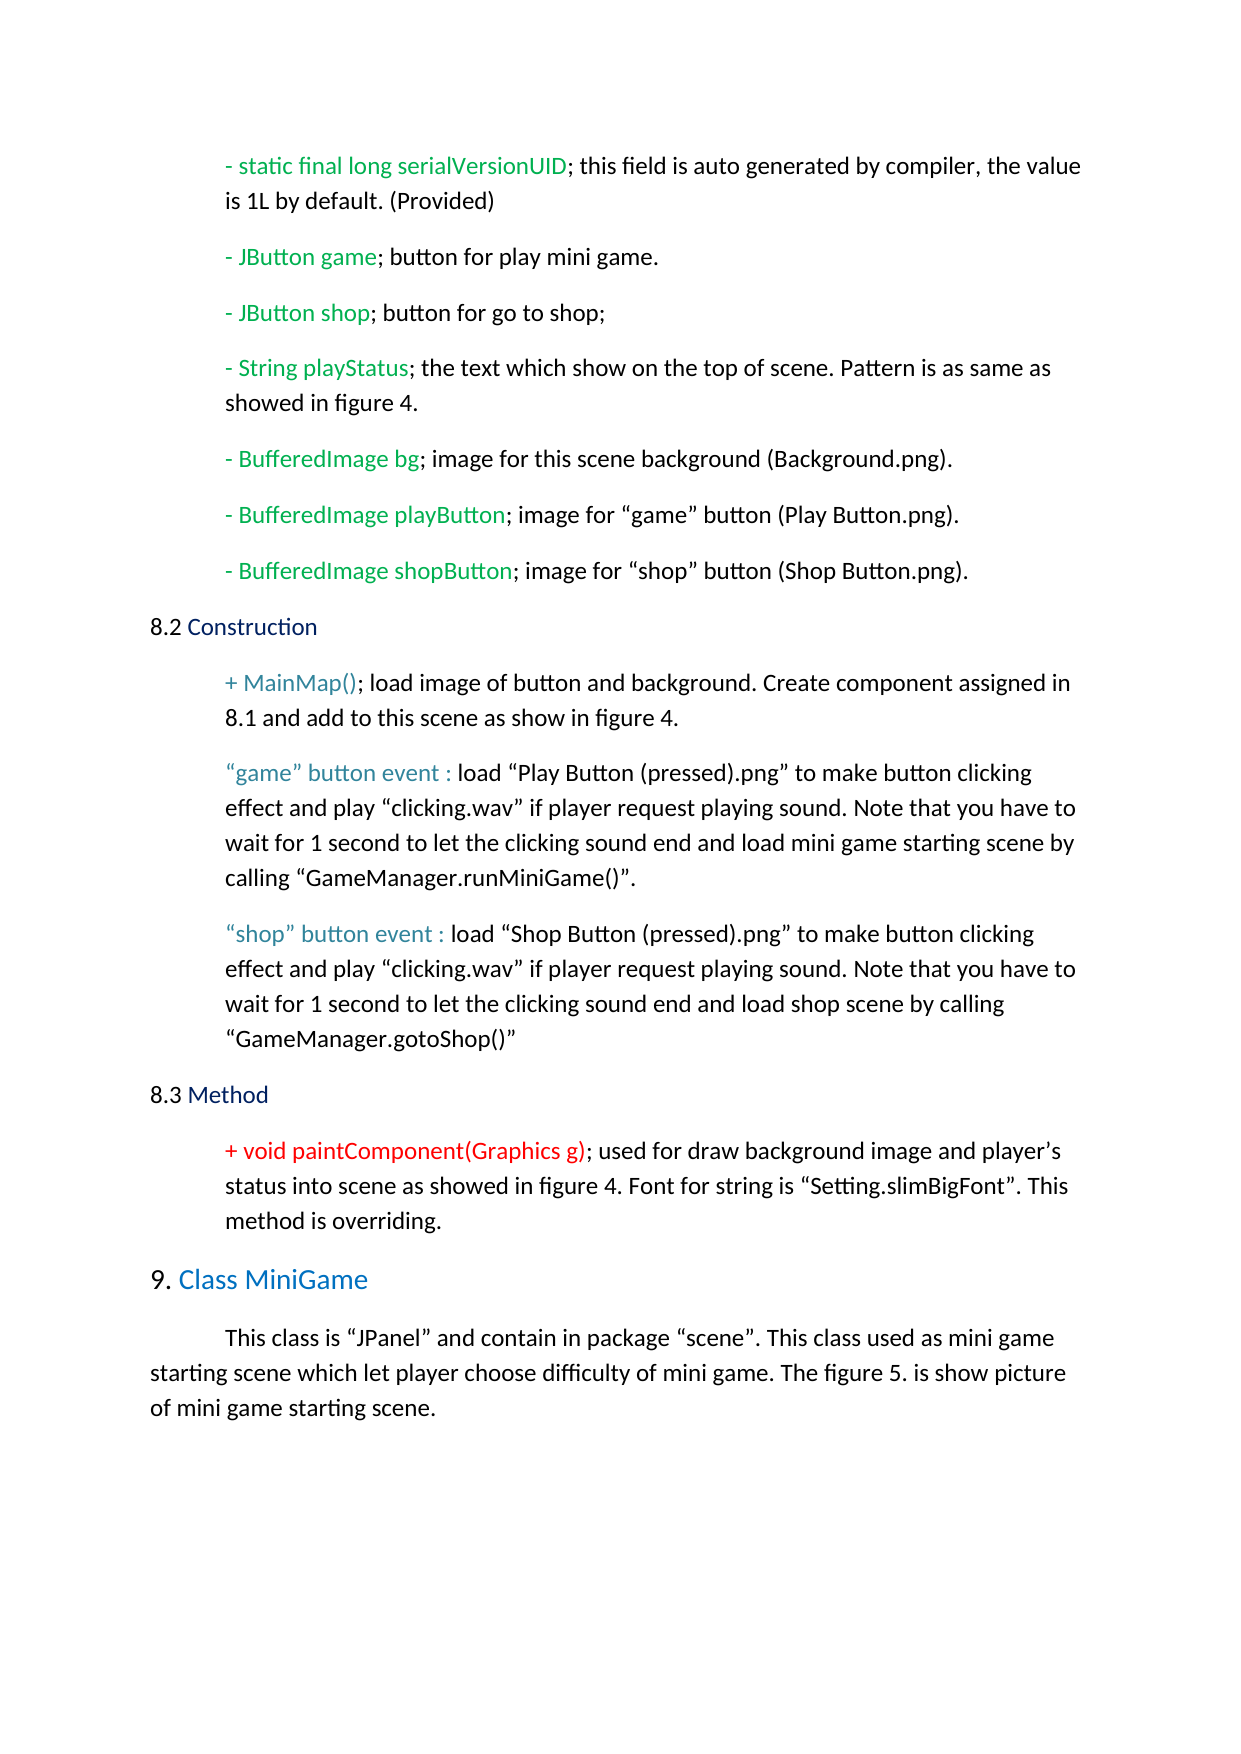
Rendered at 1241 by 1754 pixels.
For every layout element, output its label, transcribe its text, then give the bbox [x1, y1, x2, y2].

text “game” button event : load “Play Button (pressed).png” to make button clicking effect and play “clicking.wav” if player request playing sound. Note that you have to wait for 1 second to let the clicking sound end and load mini game starting scene by calling “GameManager.runMiniGame()”. [225, 757, 1090, 893]
text 9. Class MiniGame [150, 1261, 1090, 1296]
text + MainMap(); load image of button and background. Create component assigned in 8.1 and add to this scene as show in figure 4. [225, 667, 1090, 732]
text - JButton game; button for play mini game. [225, 241, 1090, 271]
text - BufferedImage bg; image for this scene background (Background.png). [225, 443, 1090, 474]
text - BufferedImage shopButton; image for “shop” button (Shop Button.png). [225, 555, 1090, 586]
text - static final long serialVersionUID; this field is auto generated by compiler, the value is 1L by default. (Provided) [225, 150, 1090, 216]
text This class is “JPanel” and contain in package “scene”. This class used as mini game starting scene which let player choose difficulty of mini game. The figure 5. is show picture of mini game starting scene. [150, 1323, 1090, 1423]
text “shop” button event : load “Shop Button (pressed).png” to make button clicking effect and play “clicking.wav” if player request playing sound. Note that you have to wait for 1 second to let the clicking sound end and load shop scene by calling “GameManager.gotoShop()” [225, 918, 1090, 1054]
text - String playStatus; the text which show on the top of scene. Pattern is as same as showed in figure 4. [225, 352, 1090, 418]
text - JButton shop; button for go to shop; [225, 297, 1090, 327]
text - BufferedImage playButton; image for “game” button (Play Button.png). [225, 499, 1090, 530]
text + void paintComponent(Graphics g); used for draw background image and player’s status into scene as showed in figure 4. Font for string is “Setting.slimBigFont”. This method is overriding. [225, 1135, 1090, 1236]
text 8.3 Method [150, 1079, 1090, 1110]
text 8.2 Construction [150, 611, 1090, 641]
